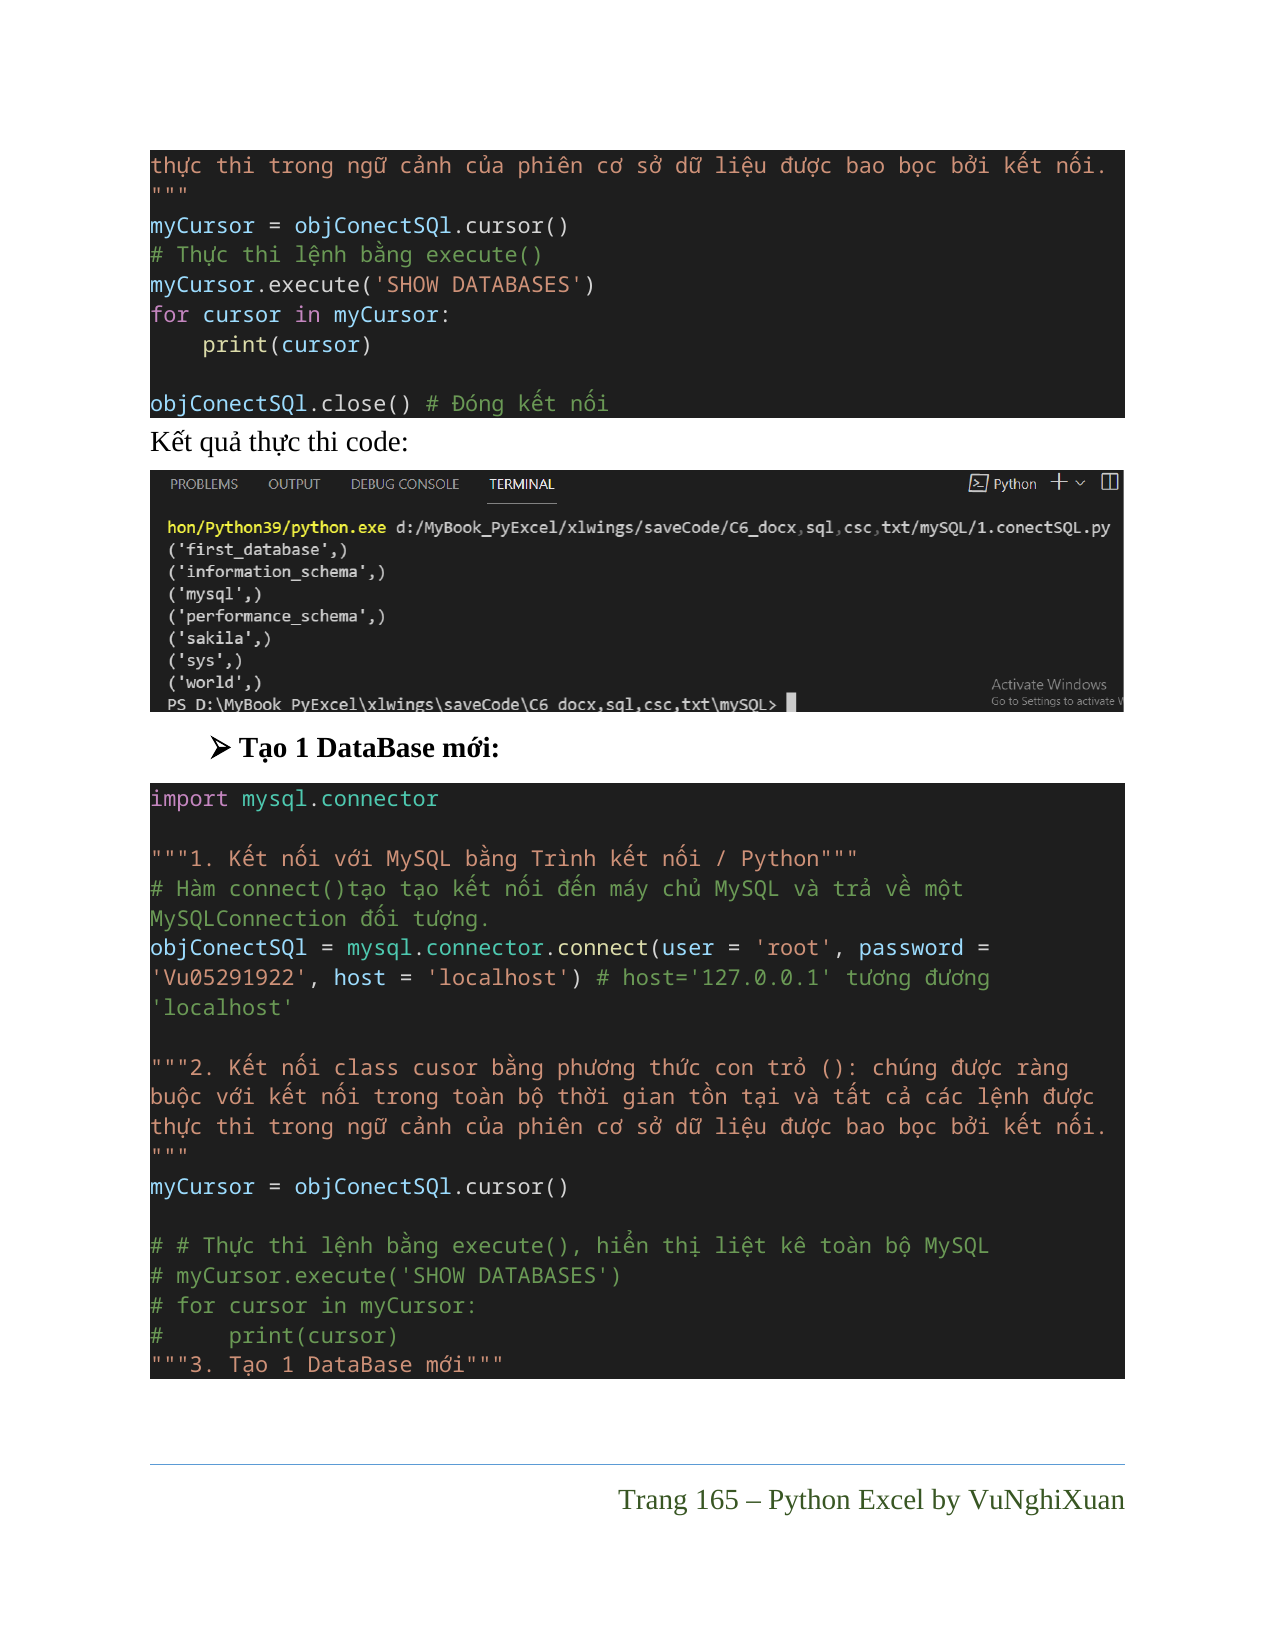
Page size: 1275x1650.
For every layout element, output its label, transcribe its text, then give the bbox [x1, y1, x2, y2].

text for cursor in myCursor: [150, 299, 1125, 329]
text objConectSQl.close() # Đóng kết nối [150, 388, 1125, 418]
text objConectSQl = mysql.connector.connect(user = 'root', password = 'Vu05291922', host = 'localhost') # host='127.0.0.1' tương đương 'localhost' [150, 932, 1125, 1022]
text myCursor = objConectSQl.cursor() [150, 209, 1125, 239]
text """3. Tạo 1 DataBase mới""" [150, 1349, 1125, 1379]
text """1. Kết nối với MySQL bằng Trình kết nối / Python""" [150, 843, 1125, 873]
text # myCursor.execute('SHOW DATABASES') [150, 1260, 1125, 1290]
list Tạo 1 DataBase mới: [150, 731, 1125, 764]
text print(cursor) [150, 329, 1125, 358]
picture [150, 470, 1124, 712]
text Kết quả thực thi code: [150, 424, 1125, 458]
text # # Thực thi lệnh bằng execute(), hiển thị liệt kê toàn bộ MySQL [150, 1230, 1125, 1260]
text myCursor = objConectSQl.cursor() [150, 1171, 1125, 1201]
text # for cursor in myCursor: [150, 1290, 1125, 1320]
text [150, 150, 1125, 209]
text # Hàm connect()tạo tạo kết nối đến máy chủ MySQL và trả về một MySQLConnection đối tượng. [150, 873, 1125, 932]
text # print(cursor) [150, 1320, 1125, 1349]
text import mysql.connector [150, 783, 1125, 813]
text myCursor.execute('SHOW DATABASES') [150, 269, 1125, 299]
text # Thực thi lệnh bằng execute() [150, 239, 1125, 269]
